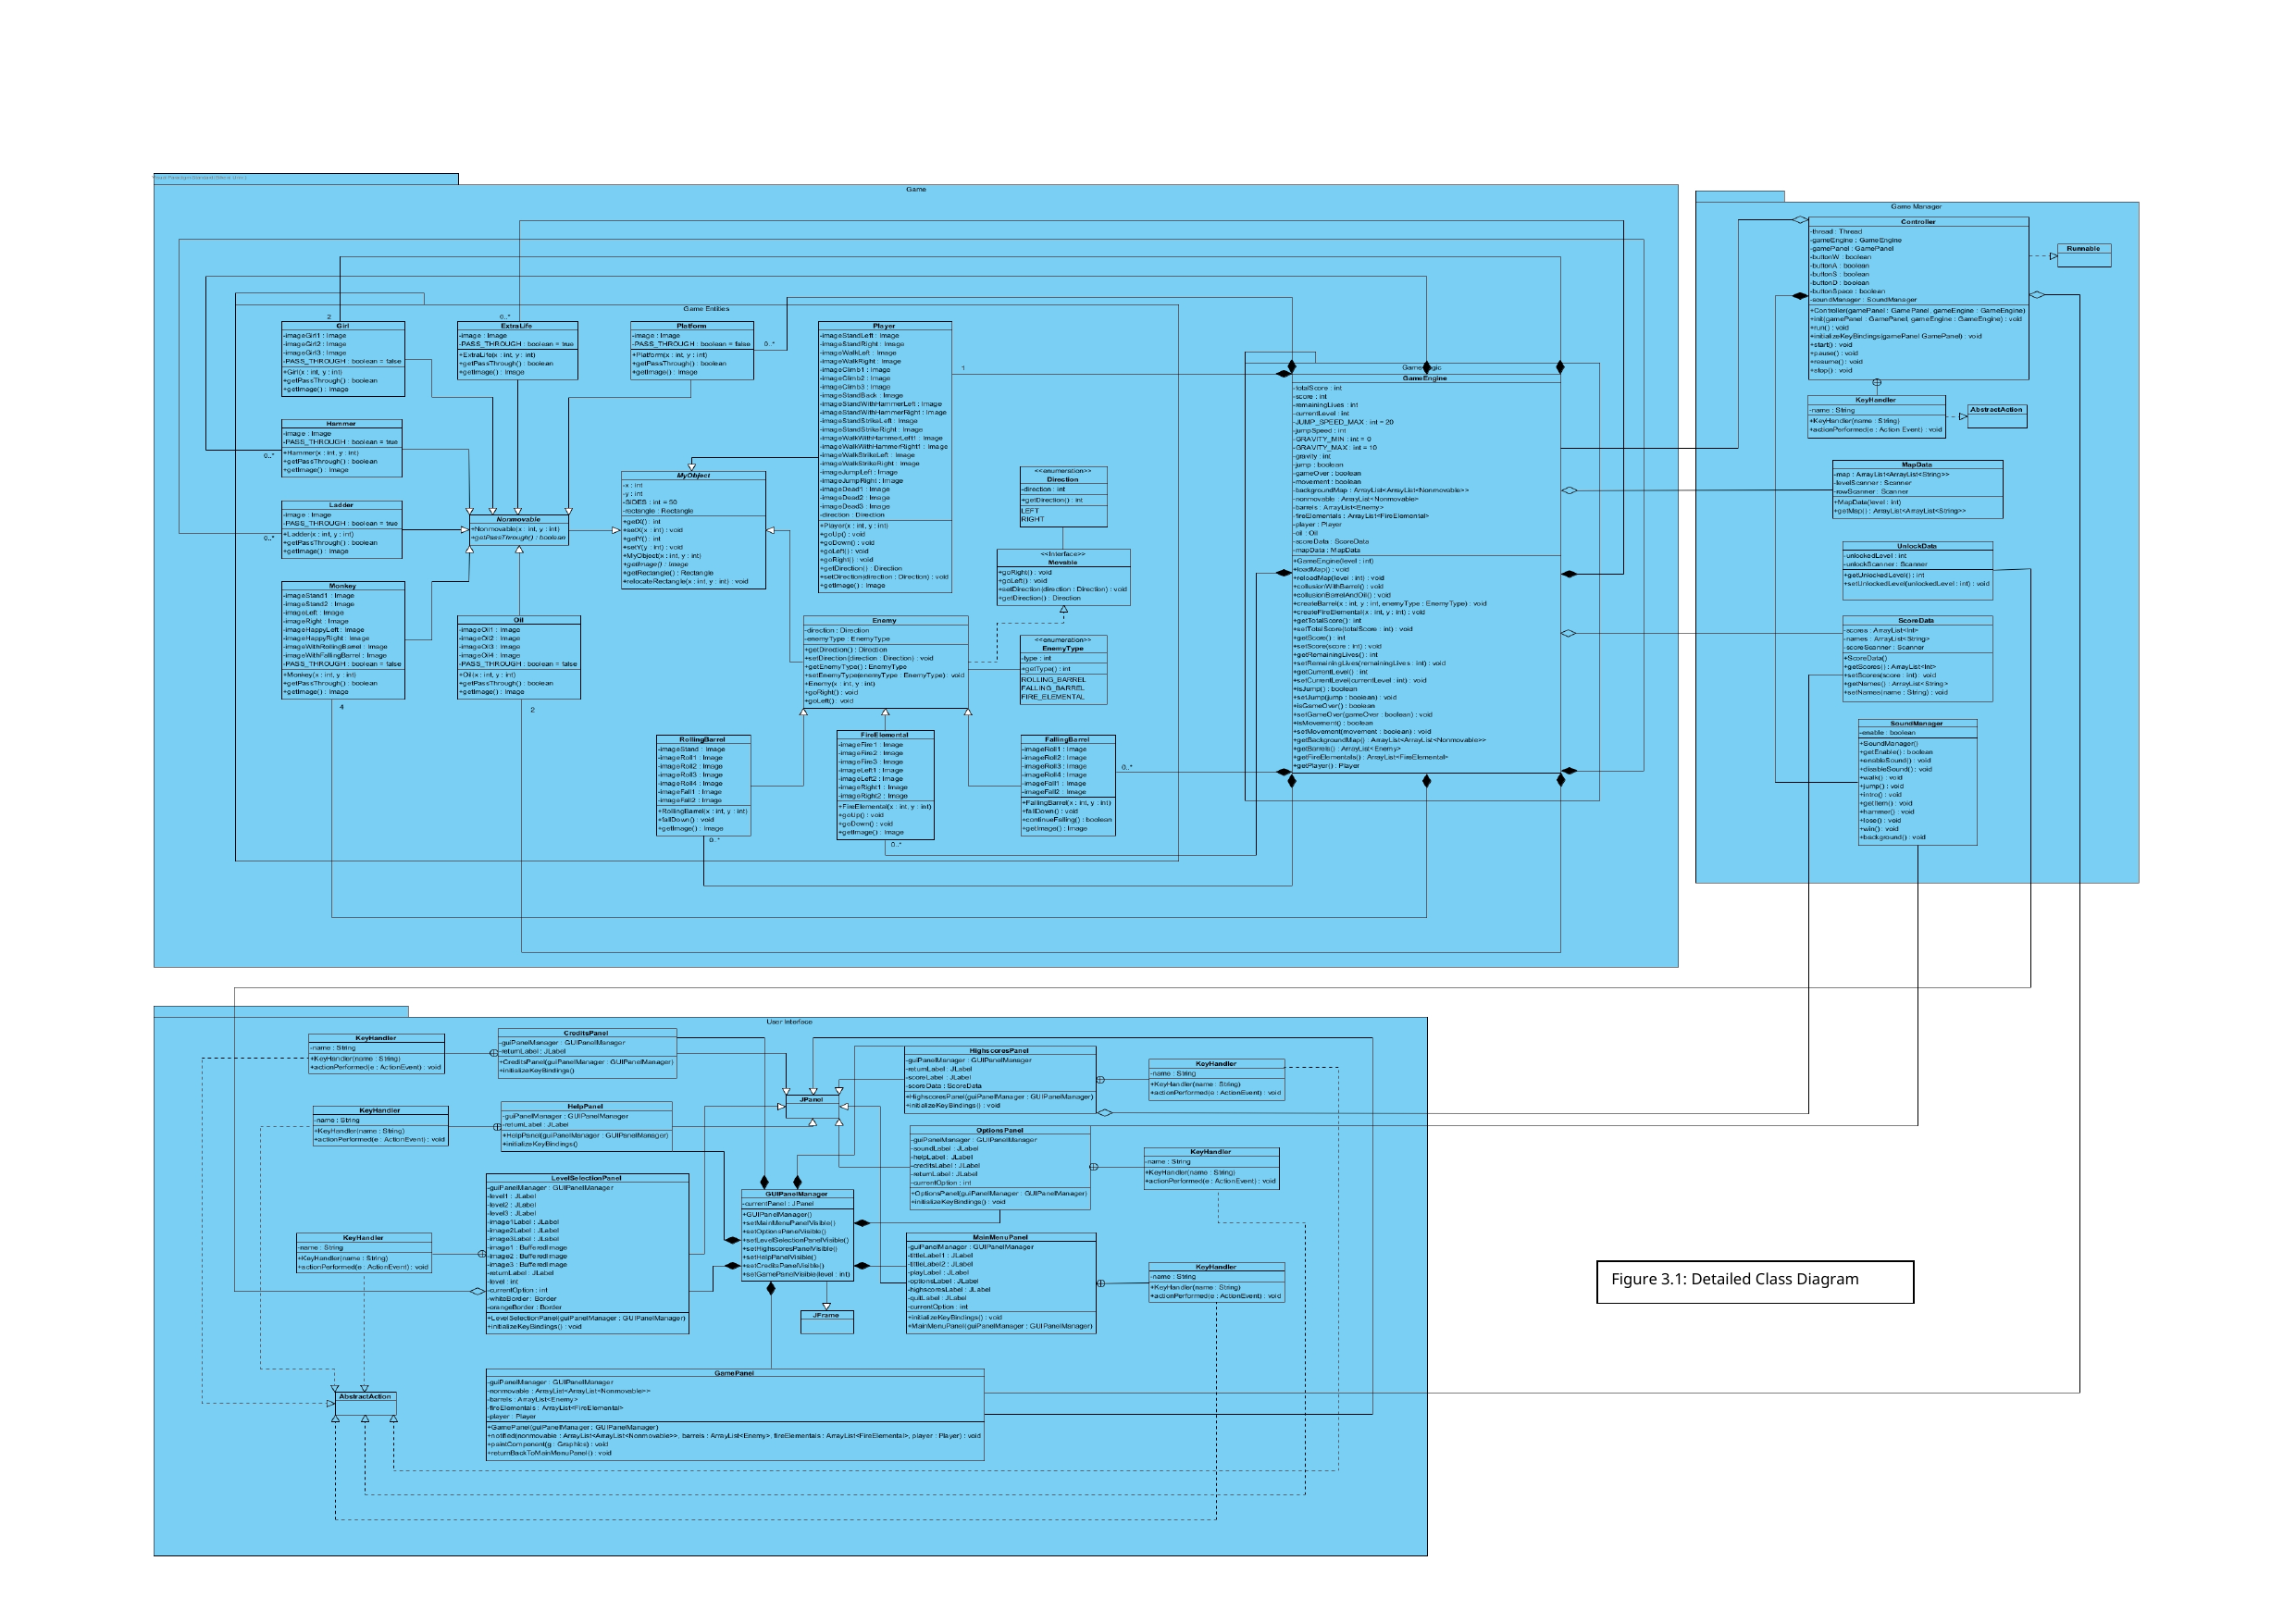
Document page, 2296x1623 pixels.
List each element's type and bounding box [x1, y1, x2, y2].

picture [152, 173, 2141, 1558]
